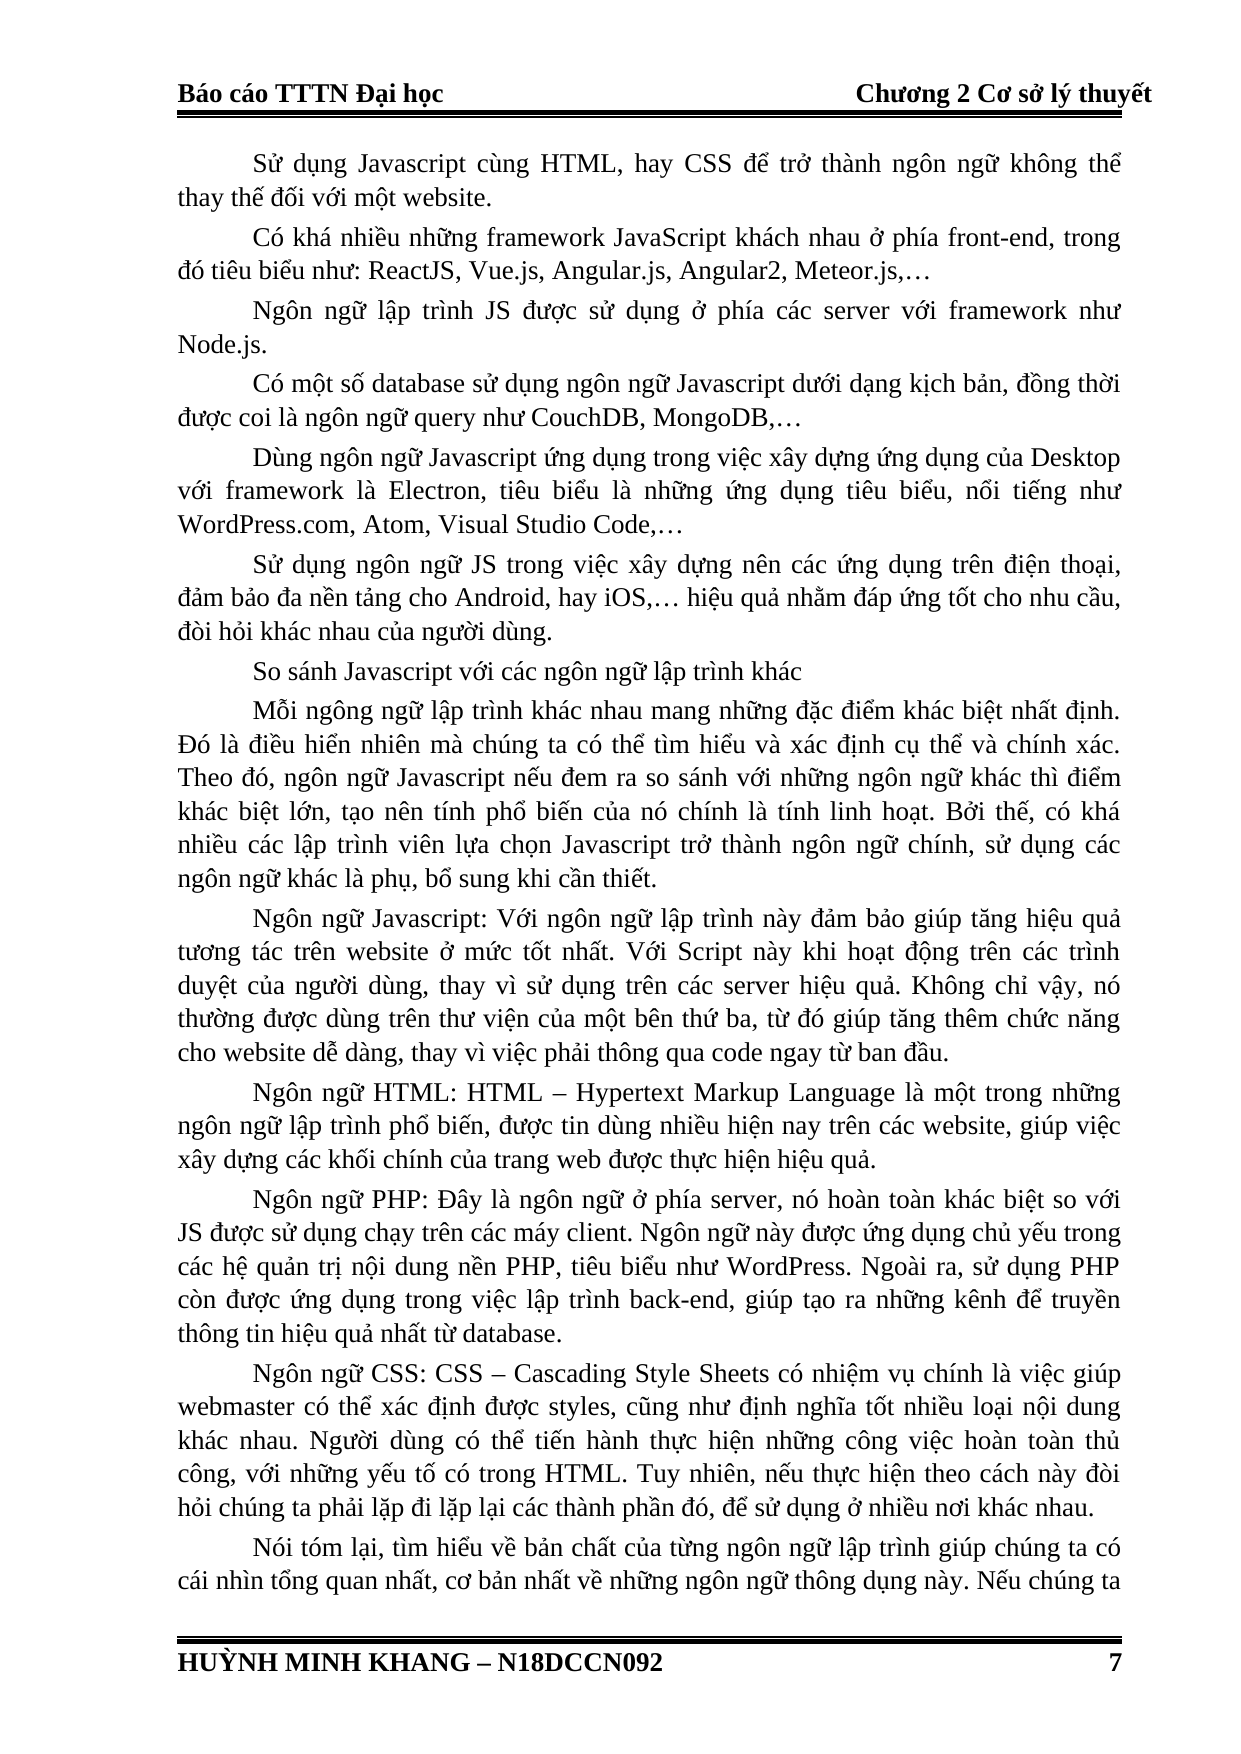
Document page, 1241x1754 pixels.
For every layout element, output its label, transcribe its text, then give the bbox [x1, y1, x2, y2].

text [177, 1531, 1122, 1595]
text So sánh Javascript với các ngôn ngữ lập trình khác [177, 655, 1122, 686]
text Ngôn ngữ PHP: Đây là ngôn ngữ ở phía server, nó hoàn toàn khác biệt so với JS được sử dụng chạy trên các máy client. Ngôn ngữ này được ứng dụng chủ yếu trong các hệ quản trị nội dung nền PHP, tiêu biểu như WordPress. Ngoài ra, sử dụng PHP còn được ứng dụng trong việc lập trình back-end, giúp tạo ra những kênh để truyền thông tin hiệu quả nhất từ database. [177, 1183, 1122, 1348]
text Ngôn ngữ HTML: HTML – Hypertext Markup Language là một trong những ngôn ngữ lập trình phổ biến, được tin dùng nhiều hiện nay trên các website, giúp việc xây dựng các khối chính của trang web được thực hiện hiệu quả. [177, 1076, 1122, 1174]
text Ngôn ngữ Javascript: Với ngôn ngữ lập trình này đảm bảo giúp tăng hiệu quả tương tác trên website ở mức tốt nhất. Với Script này khi hoạt động trên các trình duyệt của người dùng, thay vì sử dụng trên các server hiệu quả. Không chỉ vậy, nó thường được dùng trên thư viện của một bên thứ ba, từ đó giúp tăng thêm chức năng cho website dễ dàng, thay vì việc phải thông qua code ngay từ ban đầu. [177, 902, 1122, 1067]
text Mỗi ngông ngữ lập trình khác nhau mang những đặc điểm khác biệt nhất định. Đó là điều hiển nhiên mà chúng ta có thể tìm hiểu và xác định cụ thể và chính xác. Theo đó, ngôn ngữ Javascript nếu đem ra so sánh với những ngôn ngữ khác thì điểm khác biệt lớn, tạo nên tính phổ biến của nó chính là tính linh hoạt. Bởi thế, có khá nhiều các lập trình viên lựa chọn Javascript trở thành ngôn ngữ chính, sử dụng các ngôn ngữ khác là phụ, bổ sung khi cần thiết. [177, 694, 1122, 893]
text Sử dụng ngôn ngữ JS trong việc xây dựng nên các ứng dụng trên điện thoại, đảm bảo đa nền tảng cho Android, hay iOS,… hiệu quả nhằm đáp ứng tốt cho nhu cầu, đòi hỏi khác nhau của người dùng. [177, 548, 1122, 646]
text Có một số database sử dụng ngôn ngữ Javascript dưới dạng kịch bản, đồng thời được coi là ngôn ngữ query như CouchDB, MongoDB,… [177, 368, 1122, 432]
text Sử dụng Javascript cùng HTML, hay CSS để trở thành ngôn ngữ không thể thay thế đối với một website. [177, 148, 1122, 212]
text Có khá nhiều những framework JavaScript khách nhau ở phía front-end, trong đó tiêu biểu như: ReactJS, Vue.js, Angular.js, Angular2, Meteor.js,… [177, 221, 1122, 286]
text Dùng ngôn ngữ Javascript ứng dụng trong việc xây dựng ứng dụng của Desktop với framework là Electron, tiêu biểu là những ứng dụng tiêu biểu, nổi tiếng như WordPress.com, Atom, Visual Studio Code,… [177, 441, 1122, 539]
text Ngôn ngữ lập trình JS được sử dụng ở phía các server với framework như Node.js. [177, 294, 1122, 359]
text Ngôn ngữ CSS: CSS – Cascading Style Sheets có nhiệm vụ chính là việc giúp webmaster có thể xác định được styles, cũng như định nghĩa tốt nhiều loại nội dung khác nhau. Người dùng có thể tiến hành thực hiện những công việc hoàn toàn thủ công, với những yếu tố có trong HTML. Tuy nhiên, nếu thực hiện theo cách này đòi hỏi chúng ta phải lặp đi lặp lại các thành phần đó, để sử dụng ở nhiều nơi khác nhau. [177, 1357, 1122, 1522]
